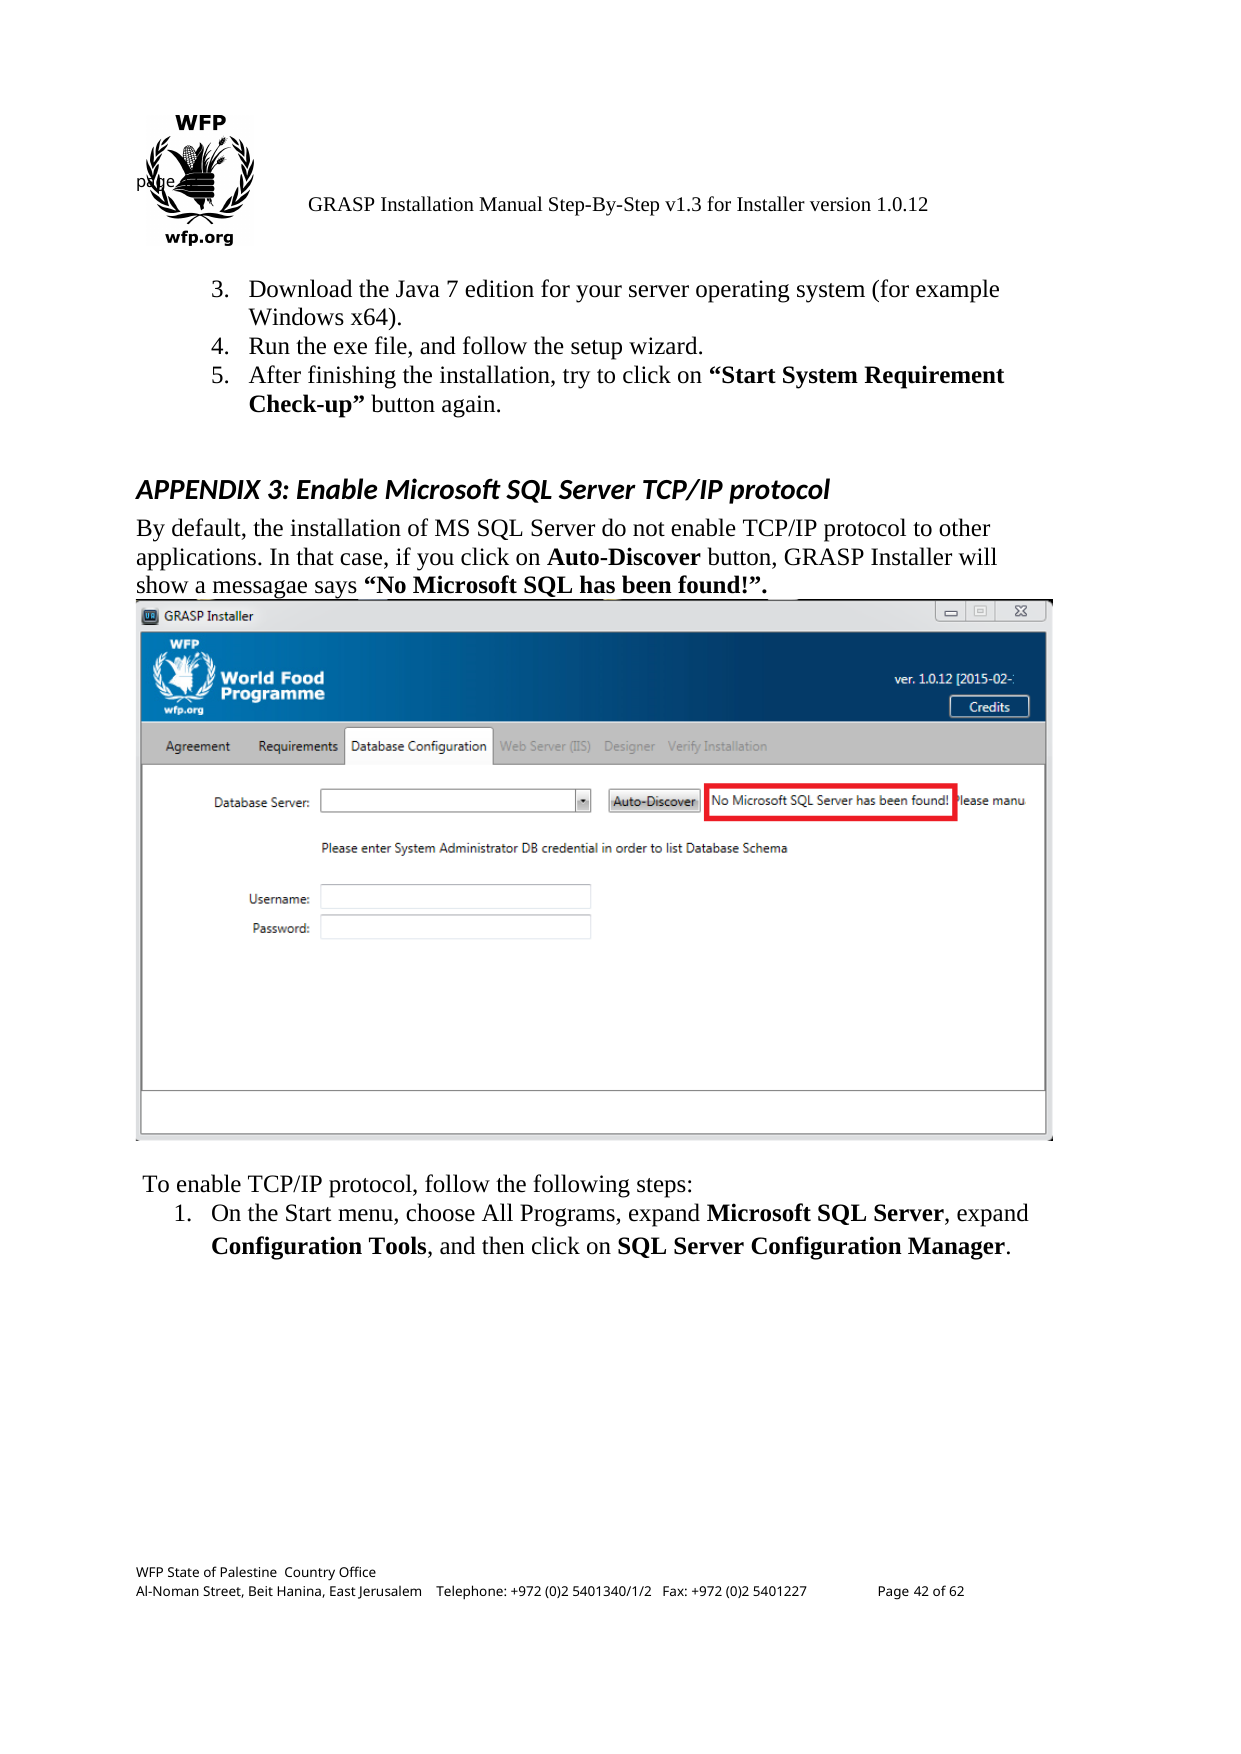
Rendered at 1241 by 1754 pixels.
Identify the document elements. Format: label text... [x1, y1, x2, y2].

picture [146, 115, 254, 246]
list Run the exe file, and follow the setup wizard. [211, 331, 1053, 360]
subtitle APPENDIX 3: Enable Microsoft SQL Server TCP/IP protocol [136, 471, 1053, 507]
list Download the Java 7 edition for your server operating system (for example Windows x64). [211, 274, 1053, 331]
text By default, the installation of MS SQL Server do not enable TCP/IP protocol to other applications. In that case, if you click on Auto-Discover button, GRASP Installer will show a messagae says “No Microsoft SQL has been found!”. [136, 513, 1053, 599]
list After finishing the installation, try to click on “Start System Requirement Check-up” button again. [211, 360, 1053, 417]
list On the Start menu, choose All Programs, expand Microsoft SQL Server, expand Configuration Tools, and then click on SQL Server Configuration Manager. [173, 1198, 1053, 1260]
picture [135, 599, 1053, 1141]
text To enable TCP/IP protocol, follow the following steps: [136, 1169, 1053, 1198]
